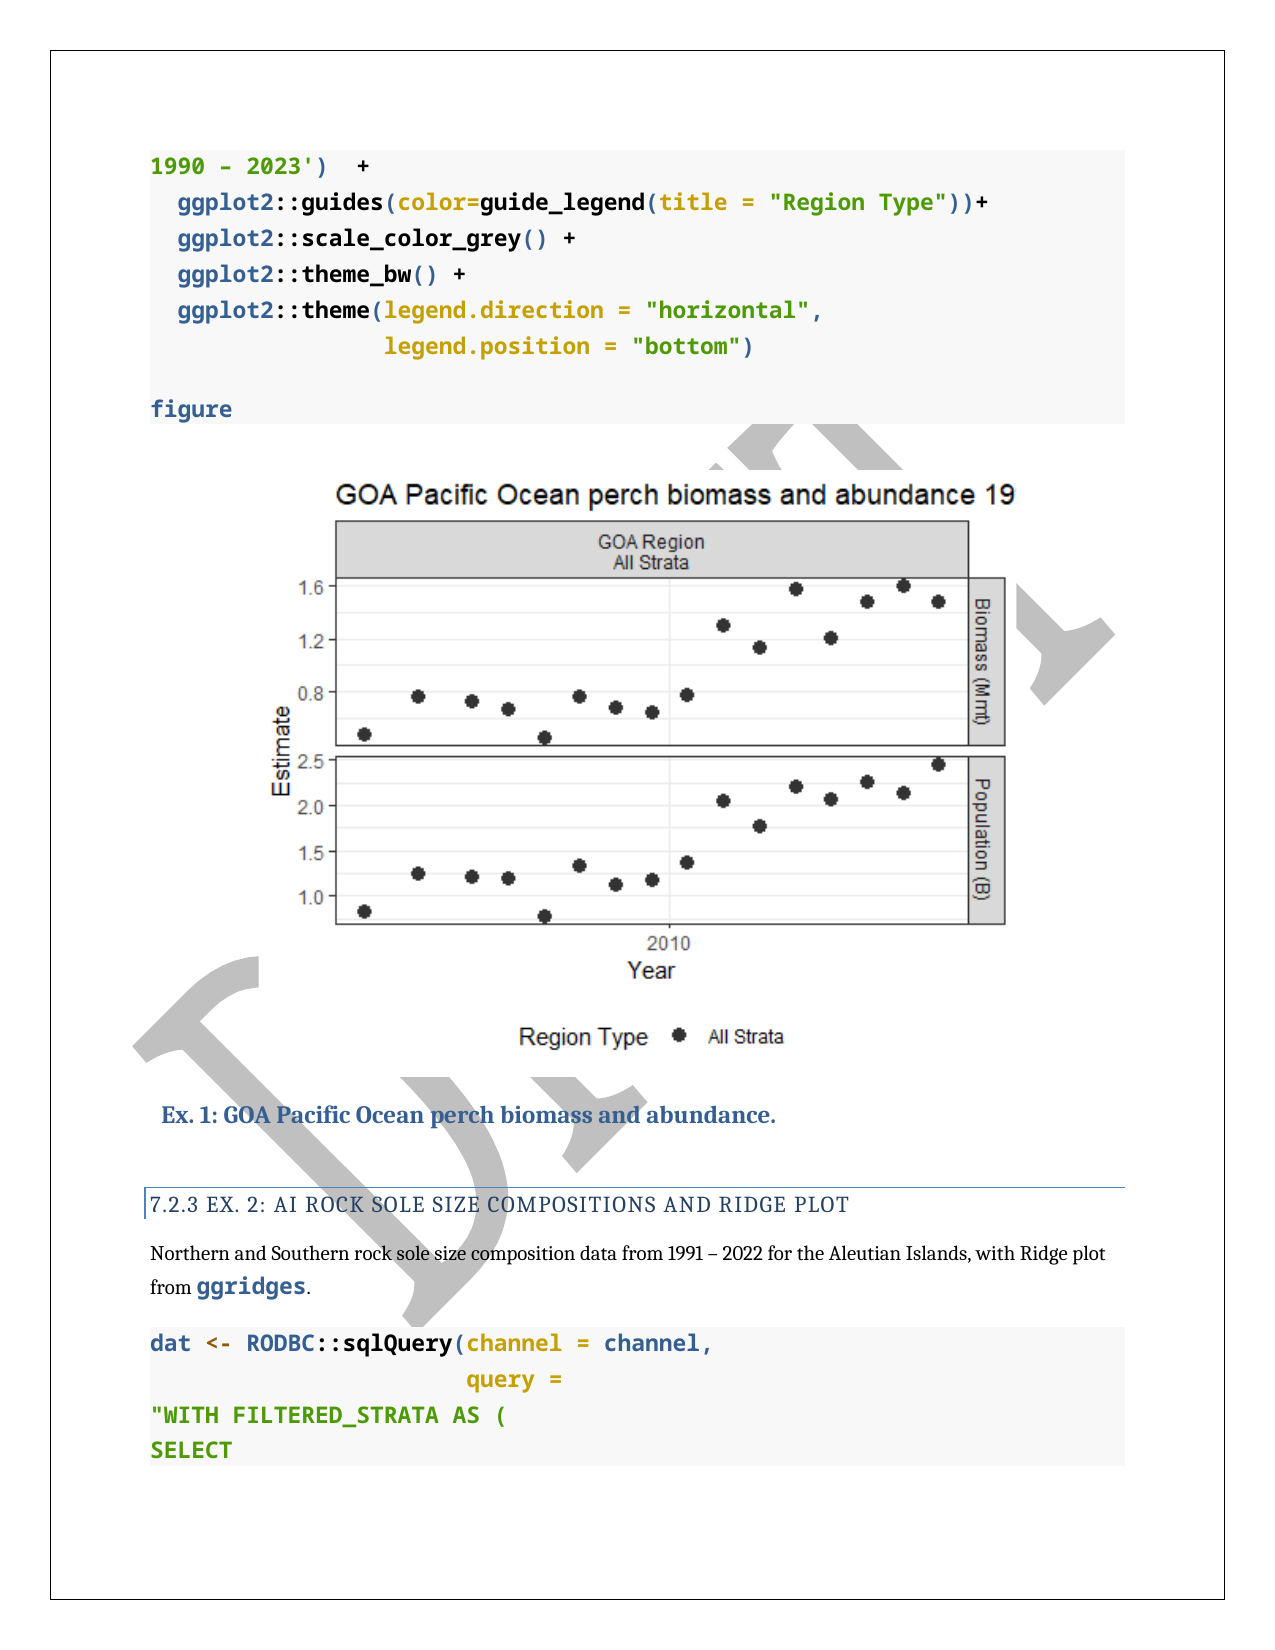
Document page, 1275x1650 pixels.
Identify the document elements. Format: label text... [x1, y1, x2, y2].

text Northern and Southern rock sole size composition data from 1991 – 2022 for the Aleutian Islands, with Ridge plot from ggridges. [150, 1241, 1125, 1301]
picture [258, 470, 1017, 1077]
subtitle 7.2.3 Ex. 2: AI rock sole size compositions and ridge plot [146, 1188, 1125, 1219]
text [150, 150, 1125, 424]
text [150, 1327, 1125, 1466]
table_header Ex. 1: GOA Pacific Ocean perch biomass and abundance. [150, 450, 1125, 1155]
